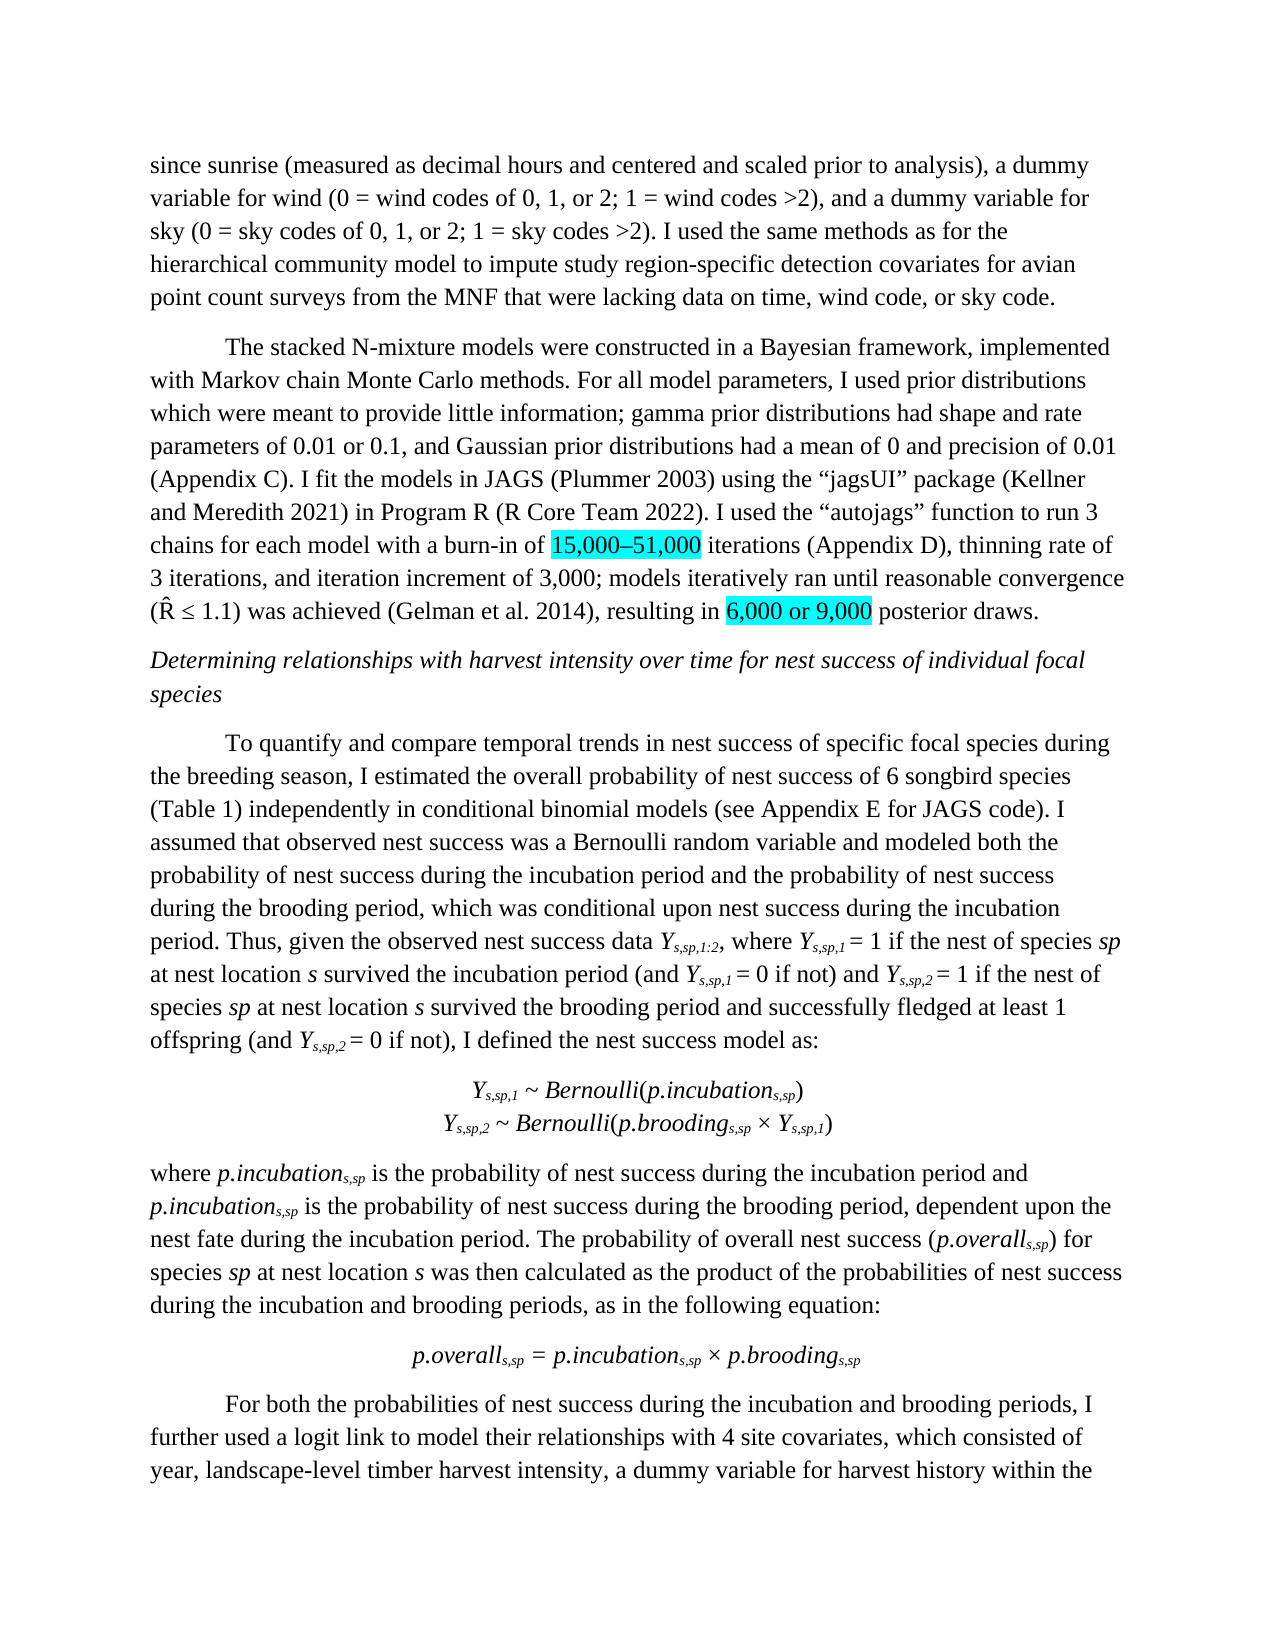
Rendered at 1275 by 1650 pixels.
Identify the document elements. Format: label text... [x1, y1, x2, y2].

text p.overalls,sp = p.incubations,sp × p.broodings,sp [150, 1340, 1125, 1368]
text The stacked N-mixture models were constructed in a Bayesian framework, implemented with Markov chain Monte Carlo methods. For all model parameters, I used prior distributions which were meant to provide little information; gamma prior distributions had shape and rate parameters of 0.01 or 0.1, and Gaussian prior distributions had a mean of 0 and precision of 0.01 (Appendix C). I fit the models in JAGS (Plummer 2003) using the “jagsUI” package (Kellner and Meredith 2021) in Program R (R Core Team 2022). I used the “autojags” function to run 3 chains for each model with a burn-in of 15,000–51,000 iterations (Appendix D), thinning rate of 3 iterations, and iteration increment of 3,000; models iteratively ran until reasonable convergence (R̂ ≤ 1.1) was achieved (Gelman et al. 2014), resulting in 6,000 or 9,000 posterior draws. [150, 332, 1125, 625]
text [150, 150, 1125, 311]
text Determining relationships with harvest intensity over time for nest success of individual focal species [150, 646, 1125, 707]
text To quantify and compare temporal trends in nest success of specific focal species during the breeding season, I estimated the overall probability of nest success of 6 songbird species (Table 1) independently in conditional binomial models (see Appendix E for JAGS code). I assumed that observed nest success was a Bernoulli random variable and modeled both the probability of nest success during the incubation period and the probability of nest success during the brooding period, which was conditional upon nest success during the incubation period. Thus, given the observed nest success data Ys,sp,1:2, where Ys,sp,1 = 1 if the nest of species sp at nest location s survived the incubation period (and Ys,sp,1 = 0 if not) and Ys,sp,2 = 1 if the nest of species sp at nest location s survived the brooding period and successfully fledged at least 1 offspring (and Ys,sp,2 = 0 if not), I defined the nest success model as: [150, 728, 1125, 1054]
text where p.incubations,sp is the probability of nest success during the incubation period and p.incubations,sp is the probability of nest success during the brooding period, dependent upon the nest fate during the incubation period. The probability of overall nest success (p.overalls,sp) for species sp at nest location s was then calculated as the product of the probabilities of nest success during the incubation and brooding periods, as in the following equation: [150, 1158, 1125, 1319]
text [150, 1389, 1125, 1484]
text Ys,sp,1 ~ Bernoulli(p.incubations,sp) Ys,sp,2 ~ Bernoulli(p.broodings,sp × Ys,sp,1) [150, 1075, 1125, 1137]
